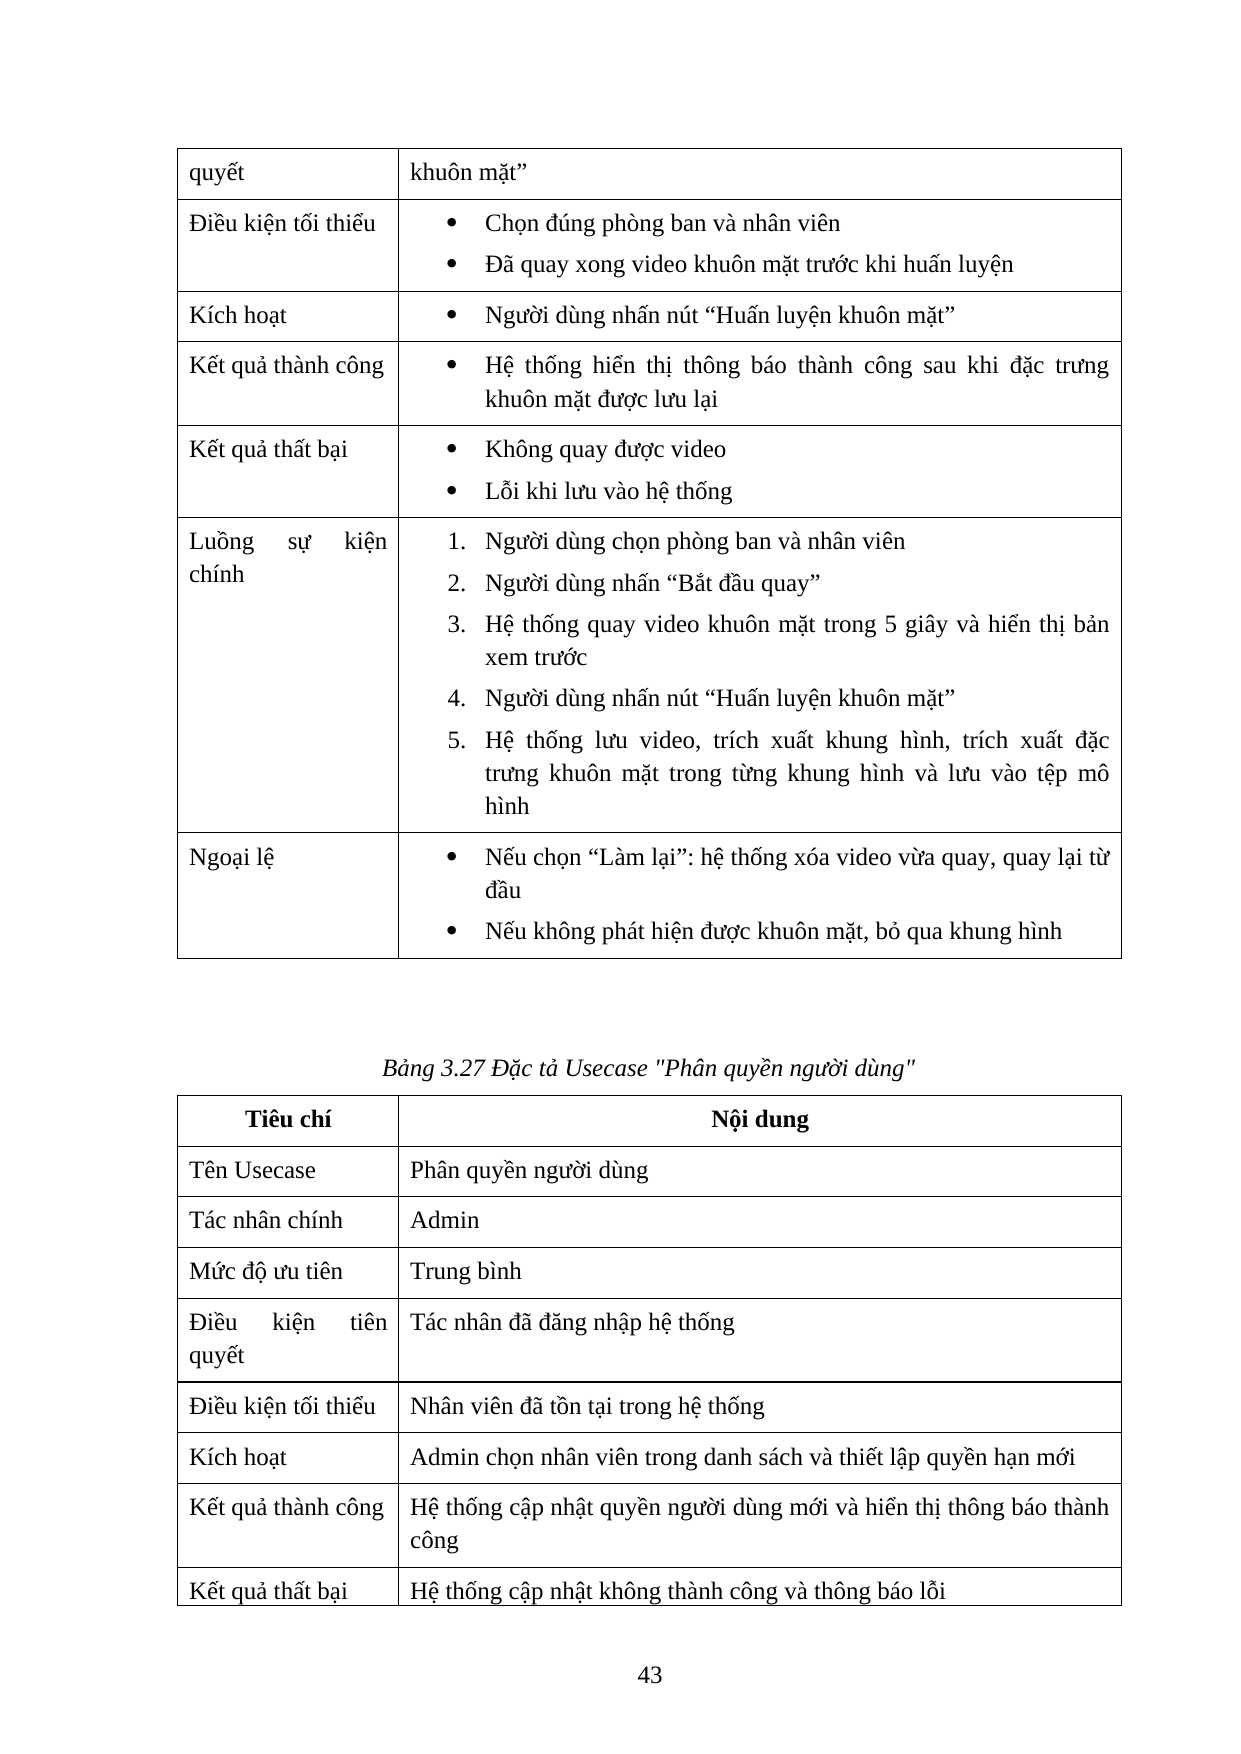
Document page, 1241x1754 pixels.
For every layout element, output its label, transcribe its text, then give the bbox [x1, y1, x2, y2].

table_cell Admin chọn nhân viên trong danh sách và thiết lập quyền hạn mới [399, 1433, 1121, 1483]
text Bảng 3.27 Đặc tả Usecase "Phân quyền người dùng" [177, 1053, 1122, 1082]
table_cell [399, 1568, 1121, 1605]
table_cell Kích hoạt [178, 1433, 398, 1483]
table_cell Kết quả thành công [178, 342, 398, 425]
table_header Nội dung [399, 1096, 1121, 1146]
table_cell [178, 149, 398, 198]
table_cell Người dùng nhấn nút “Huấn luyện khuôn mặt” [399, 292, 1121, 341]
table_cell Hệ thống cập nhật quyền người dùng mới và hiển thị thông báo thành công [399, 1484, 1121, 1567]
table_cell Mức độ ưu tiên [178, 1248, 398, 1298]
table_cell Kết quả thất bại [178, 426, 398, 517]
table_cell Phân quyền người dùng [399, 1147, 1121, 1196]
table_cell Kết quả thất bại [178, 1568, 398, 1605]
table_cell Kết quả thành công [178, 1484, 398, 1567]
table_cell Nếu chọn “Làm lại”: hệ thống xóa video vừa quay, quay lại từ đầu Nếu không phát hiện được khuôn mặt, bỏ qua khung hình [399, 833, 1121, 957]
table_cell Ngoại lệ [178, 833, 398, 957]
table_cell Điều kiện tiên quyết [178, 1299, 398, 1381]
table_cell Admin [399, 1197, 1121, 1247]
table_cell Tác nhân chính [178, 1197, 398, 1247]
table_cell Kích hoạt [178, 292, 398, 341]
table_cell Nhân viên đã tồn tại trong hệ thống [399, 1383, 1121, 1432]
table_cell Điều kiện tối thiểu [178, 1383, 398, 1432]
table_cell Điều kiện tối thiểu [178, 200, 398, 291]
table_cell Luồng sự kiện chính [178, 518, 398, 832]
table_cell Hệ thống hiển thị thông báo thành công sau khi đặc trưng khuôn mặt được lưu lại [399, 342, 1121, 425]
table_cell Tác nhân đã đăng nhập hệ thống [399, 1299, 1121, 1381]
table_cell Tên Usecase [178, 1147, 398, 1196]
table_cell Trung bình [399, 1248, 1121, 1298]
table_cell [399, 149, 1121, 198]
table_cell Người dùng chọn phòng ban và nhân viên Người dùng nhấn “Bắt đầu quay” Hệ thống quay video khuôn mặt trong 5 giây và hiển thị bản xem trước Người dùng nhấn nút “Huấn luyện khuôn mặt” Hệ thống lưu video, trích xuất khung hình, trích xuất đặc trưng khuôn mặt trong từng khung hình và lưu vào tệp mô hình [399, 518, 1121, 832]
table_cell Chọn đúng phòng ban và nhân viên Đã quay xong video khuôn mặt trước khi huấn luyện [399, 200, 1121, 291]
table_header Tiêu chí [178, 1096, 398, 1146]
table_cell Không quay được video Lỗi khi lưu vào hệ thống [399, 426, 1121, 517]
